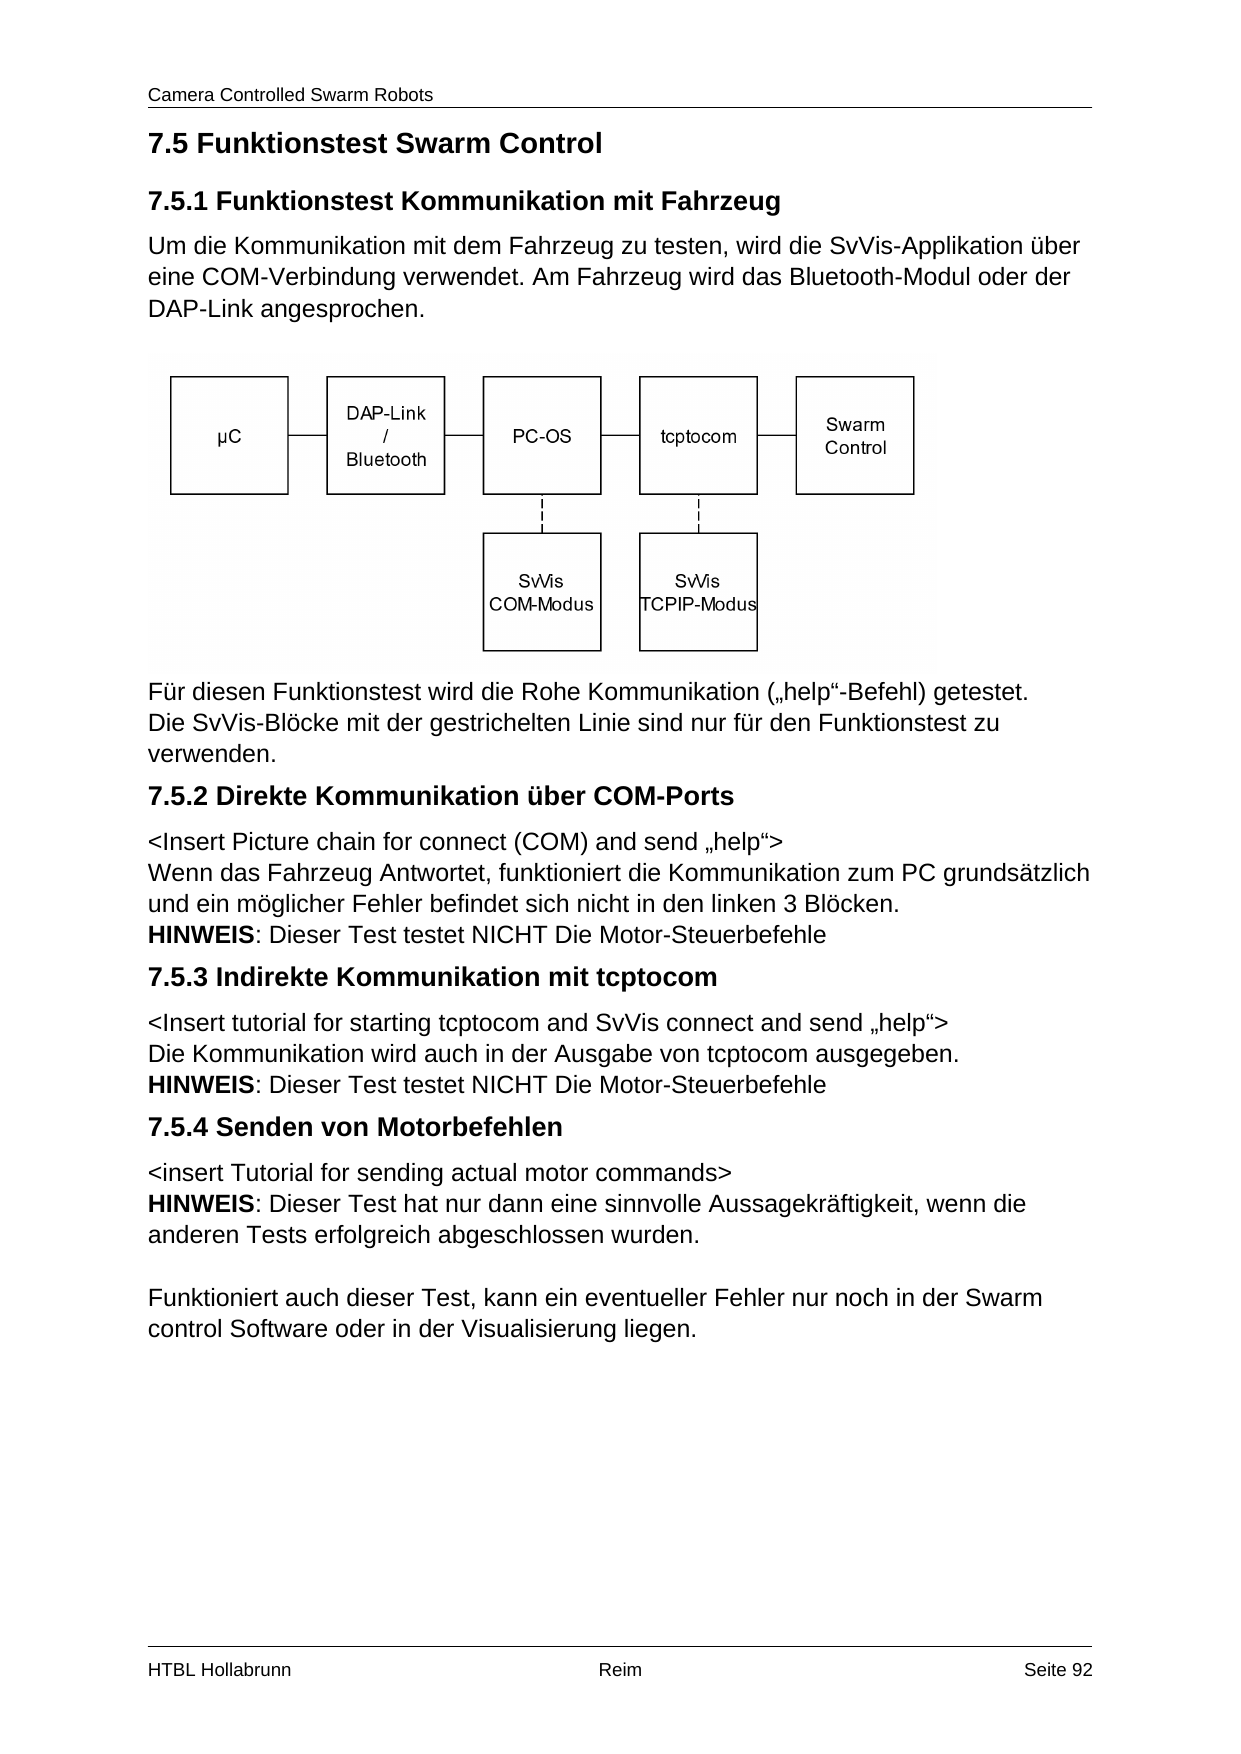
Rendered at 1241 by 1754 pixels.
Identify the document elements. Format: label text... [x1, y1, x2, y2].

subtitle Funktionstest Swarm Control [148, 126, 1092, 160]
text Funktioniert auch dieser Test, kann ein eventueller Fehler nur noch in der Swarm control Software oder in der Visualisierung liegen. [148, 1280, 1092, 1343]
text <insert Tutorial for sending actual motor commands> [148, 1155, 1092, 1186]
text HINWEIS: Dieser Test testet NICHT Die Motor-Steuerbefehle [148, 918, 1092, 949]
text HINWEIS: Dieser Test testet NICHT Die Motor-Steuerbefehle [148, 1068, 1092, 1099]
text Die SvVis-Blöcke mit der gestrichelten Linie sind nur für den Funktionstest zu verwenden. [148, 705, 1092, 768]
subtitle Direkte Kommunikation über COM-Ports [148, 780, 1092, 811]
text <Insert tutorial for starting tcptocom and SvVis connect and send „help“> [148, 1005, 1092, 1036]
text Wenn das Fahrzeug Antwortet, funktioniert die Kommunikation zum PC grundsätzlich und ein möglicher Fehler befindet sich nicht in den linken 3 Blöcken. [148, 855, 1092, 918]
text Für diesen Funktionstest wird die Rohe Kommunikation („help“-Befehl) getestet. [148, 674, 1092, 705]
text HINWEIS: Dieser Test hat nur dann eine sinnvolle Aussagekräftigkeit, wenn die anderen Tests erfolgreich abgeschlossen wurden. [148, 1186, 1092, 1249]
subtitle Indirekte Kommunikation mit tcptocom [148, 961, 1092, 993]
picture [147, 353, 937, 674]
text Die Kommunikation wird auch in der Ausgabe von tcptocom ausgegeben. [148, 1036, 1092, 1068]
subtitle Senden von Motorbefehlen [148, 1111, 1092, 1143]
text <Insert Picture chain for connect (COM) and send „help“> [148, 824, 1092, 855]
subtitle Funktionstest Kommunikation mit Fahrzeug [148, 185, 1092, 216]
text Um die Kommunikation mit dem Fahrzeug zu testen, wird die SvVis-Applikation über eine COM-Verbindung verwendet. Am Fahrzeug wird das Bluetooth-Modul oder der DAP-Link angesprochen. [148, 229, 1092, 322]
